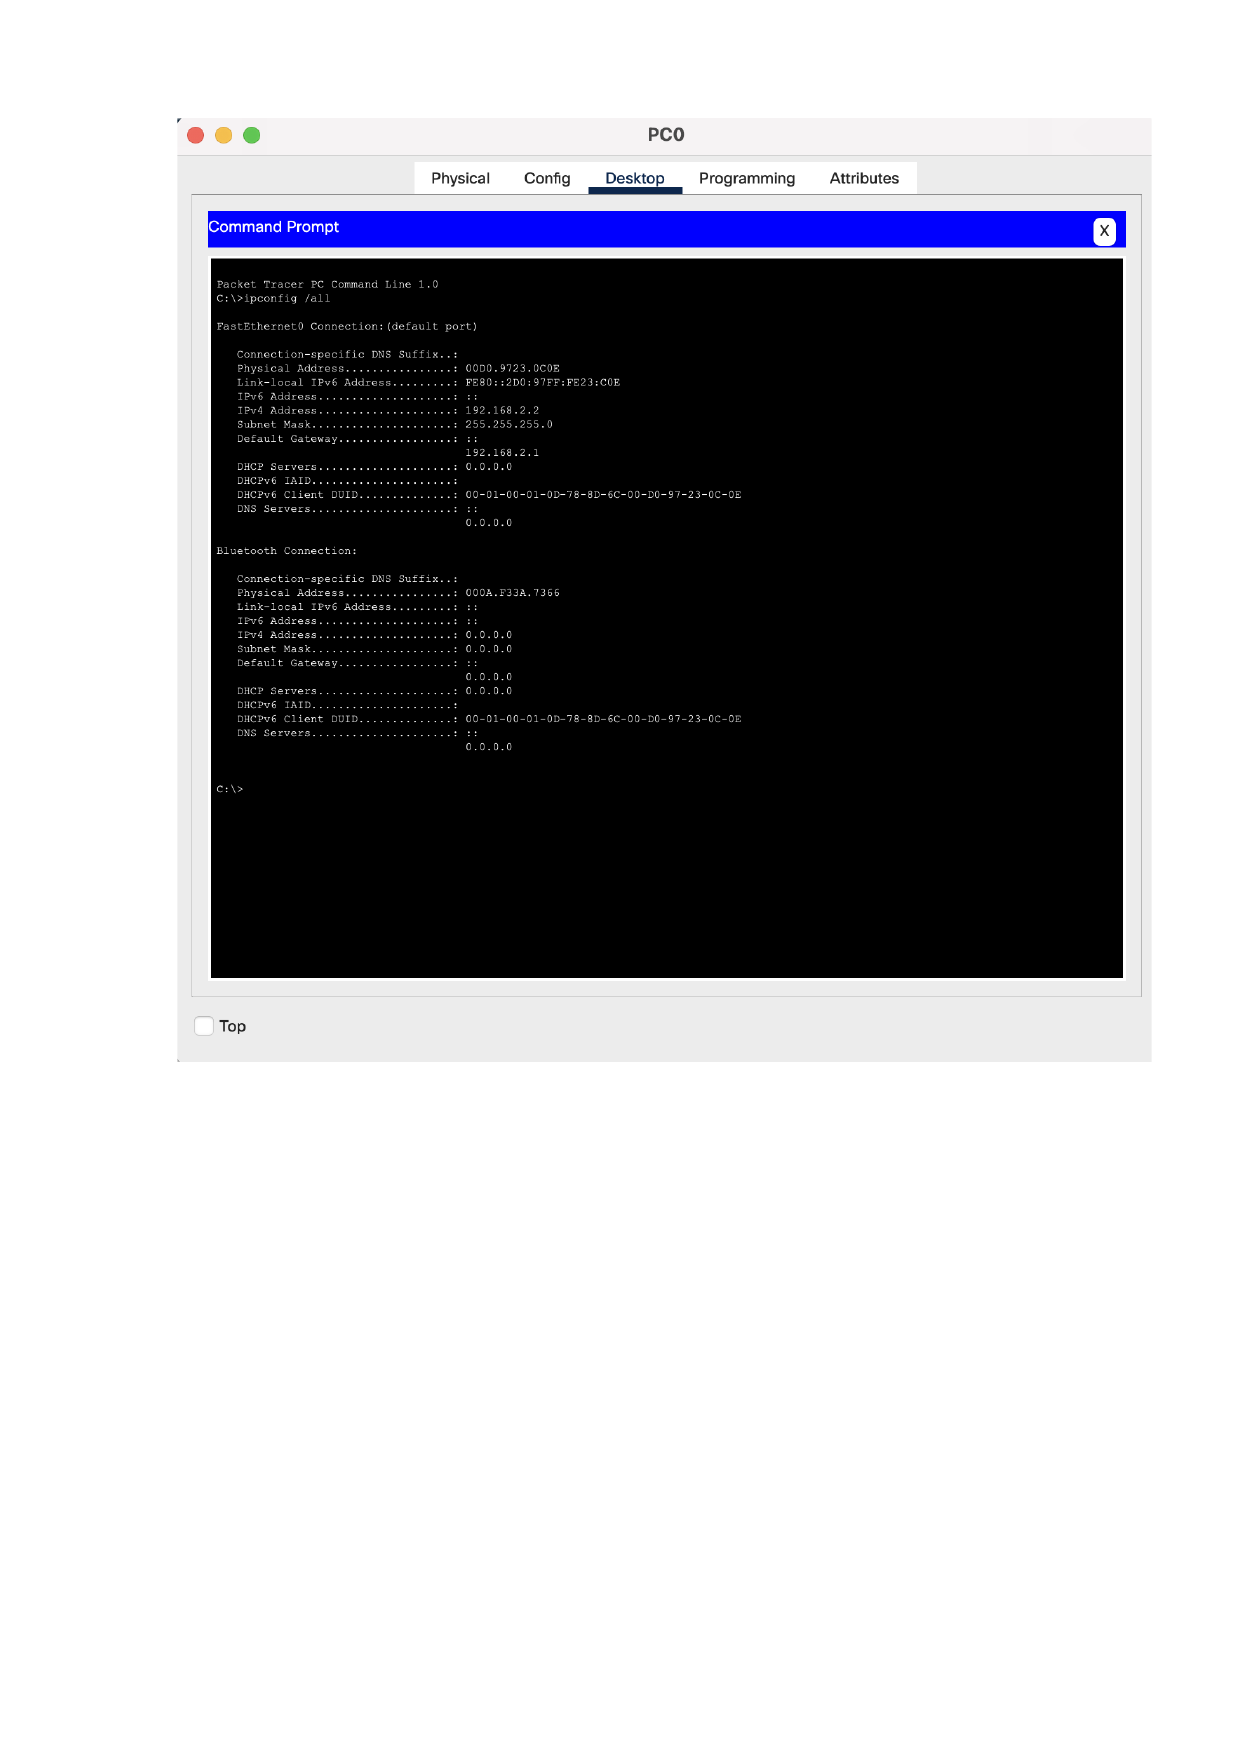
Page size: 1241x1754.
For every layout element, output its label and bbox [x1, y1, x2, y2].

picture [177, 118, 1152, 1062]
